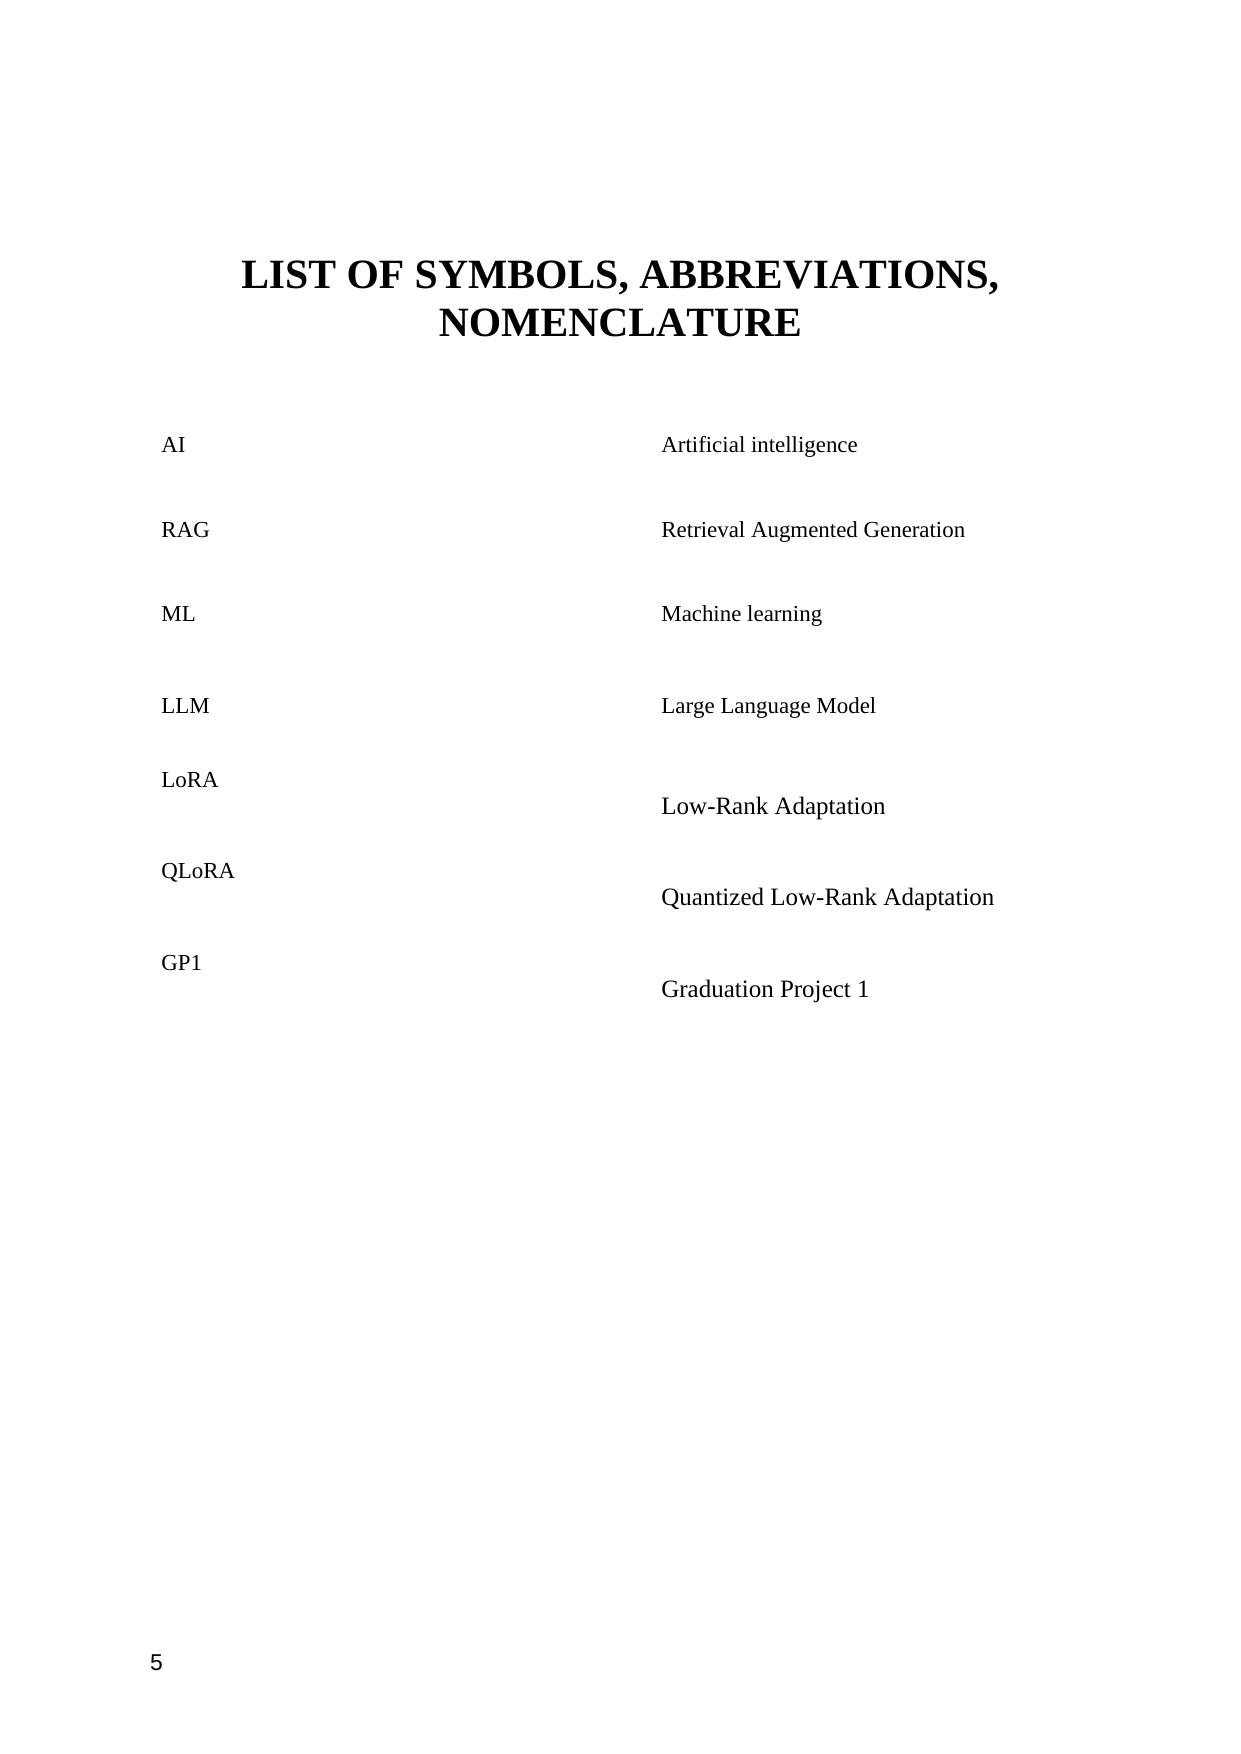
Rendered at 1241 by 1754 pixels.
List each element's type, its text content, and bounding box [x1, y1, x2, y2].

table_cell GP1 [150, 949, 650, 1041]
table_cell Low-Rank Adaptation [650, 766, 1150, 857]
table_cell RAG [150, 516, 650, 600]
table_header Artificial intelligence [650, 431, 1150, 516]
table_header AI [150, 431, 650, 516]
table_cell Graduation Project 1 [650, 949, 1150, 1041]
subtitle LIST OF SYMBOLS, ABBREVIATIONS, NOMENCLATURE [150, 249, 1090, 345]
table_cell LoRA [150, 766, 650, 857]
table_cell Quantized Low-Rank Adaptation [650, 858, 1150, 949]
table_cell Large Language Model [650, 692, 1150, 766]
table_cell ML [150, 600, 650, 692]
table_cell LLM [150, 692, 650, 766]
table_cell QLoRA [150, 858, 650, 949]
table_cell Retrieval Augmented Generation [650, 516, 1150, 600]
table_cell Machine learning [650, 600, 1150, 692]
